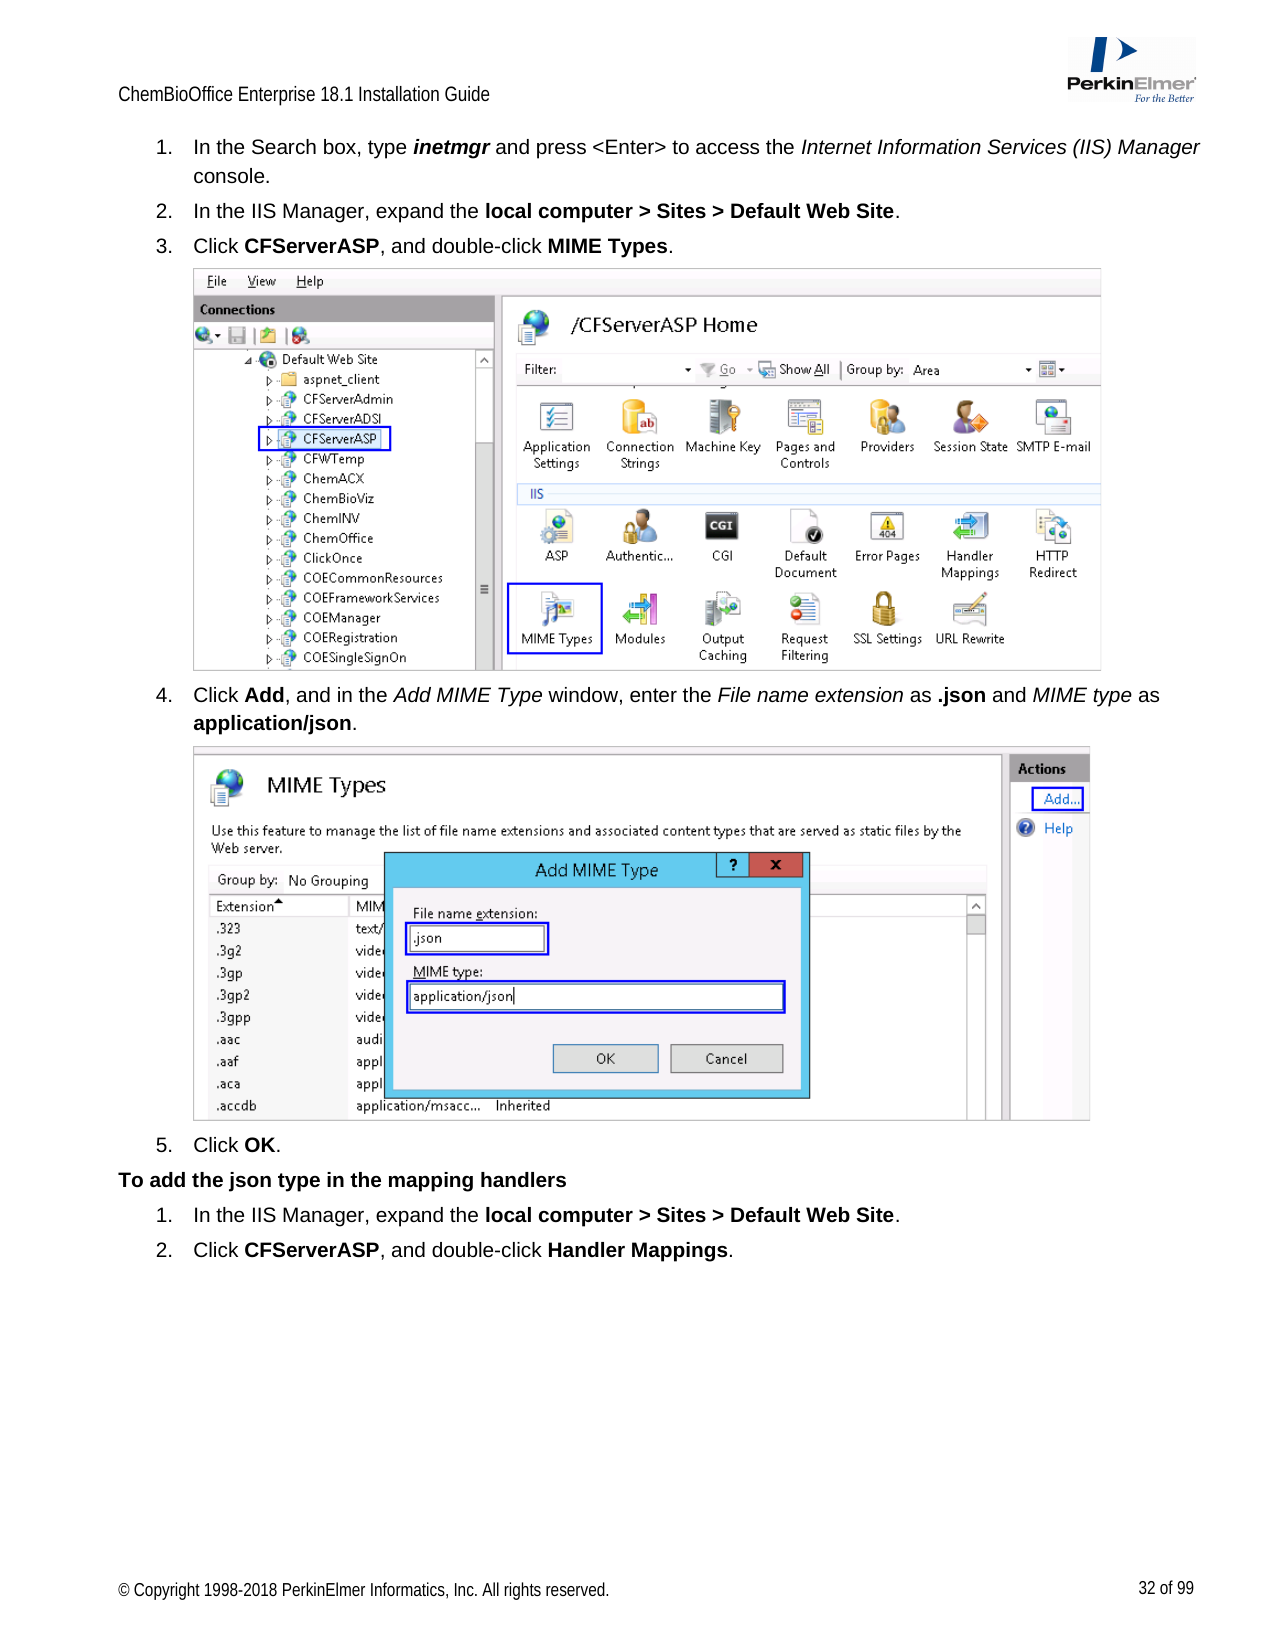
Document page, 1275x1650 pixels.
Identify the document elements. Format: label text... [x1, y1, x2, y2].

list In the IIS Manager, expand the local computer > Sites > Default Web Site. [156, 1203, 1204, 1227]
list Click CFServerASP, and double-click Handler Mappings. [156, 1238, 1204, 1262]
picture [193, 268, 1102, 671]
text To add the json type in the mapping handlers [118, 1168, 1204, 1192]
list Click CFServerASP, and double-click MIME Types. [156, 234, 1204, 258]
picture [193, 746, 1091, 1121]
list In the Search box, type inetmgr and press <Enter> to access the Internet Information Services (IIS) Manager console. [156, 135, 1204, 188]
list In the IIS Manager, expand the local computer > Sites > Default Web Site. [156, 199, 1204, 223]
list Click Add, and in the Add MIME Type window, enter the File name extension as .json and MIME type as application/json. [156, 682, 1204, 735]
picture [1067, 37, 1197, 102]
list Click OK. [156, 1133, 1204, 1157]
